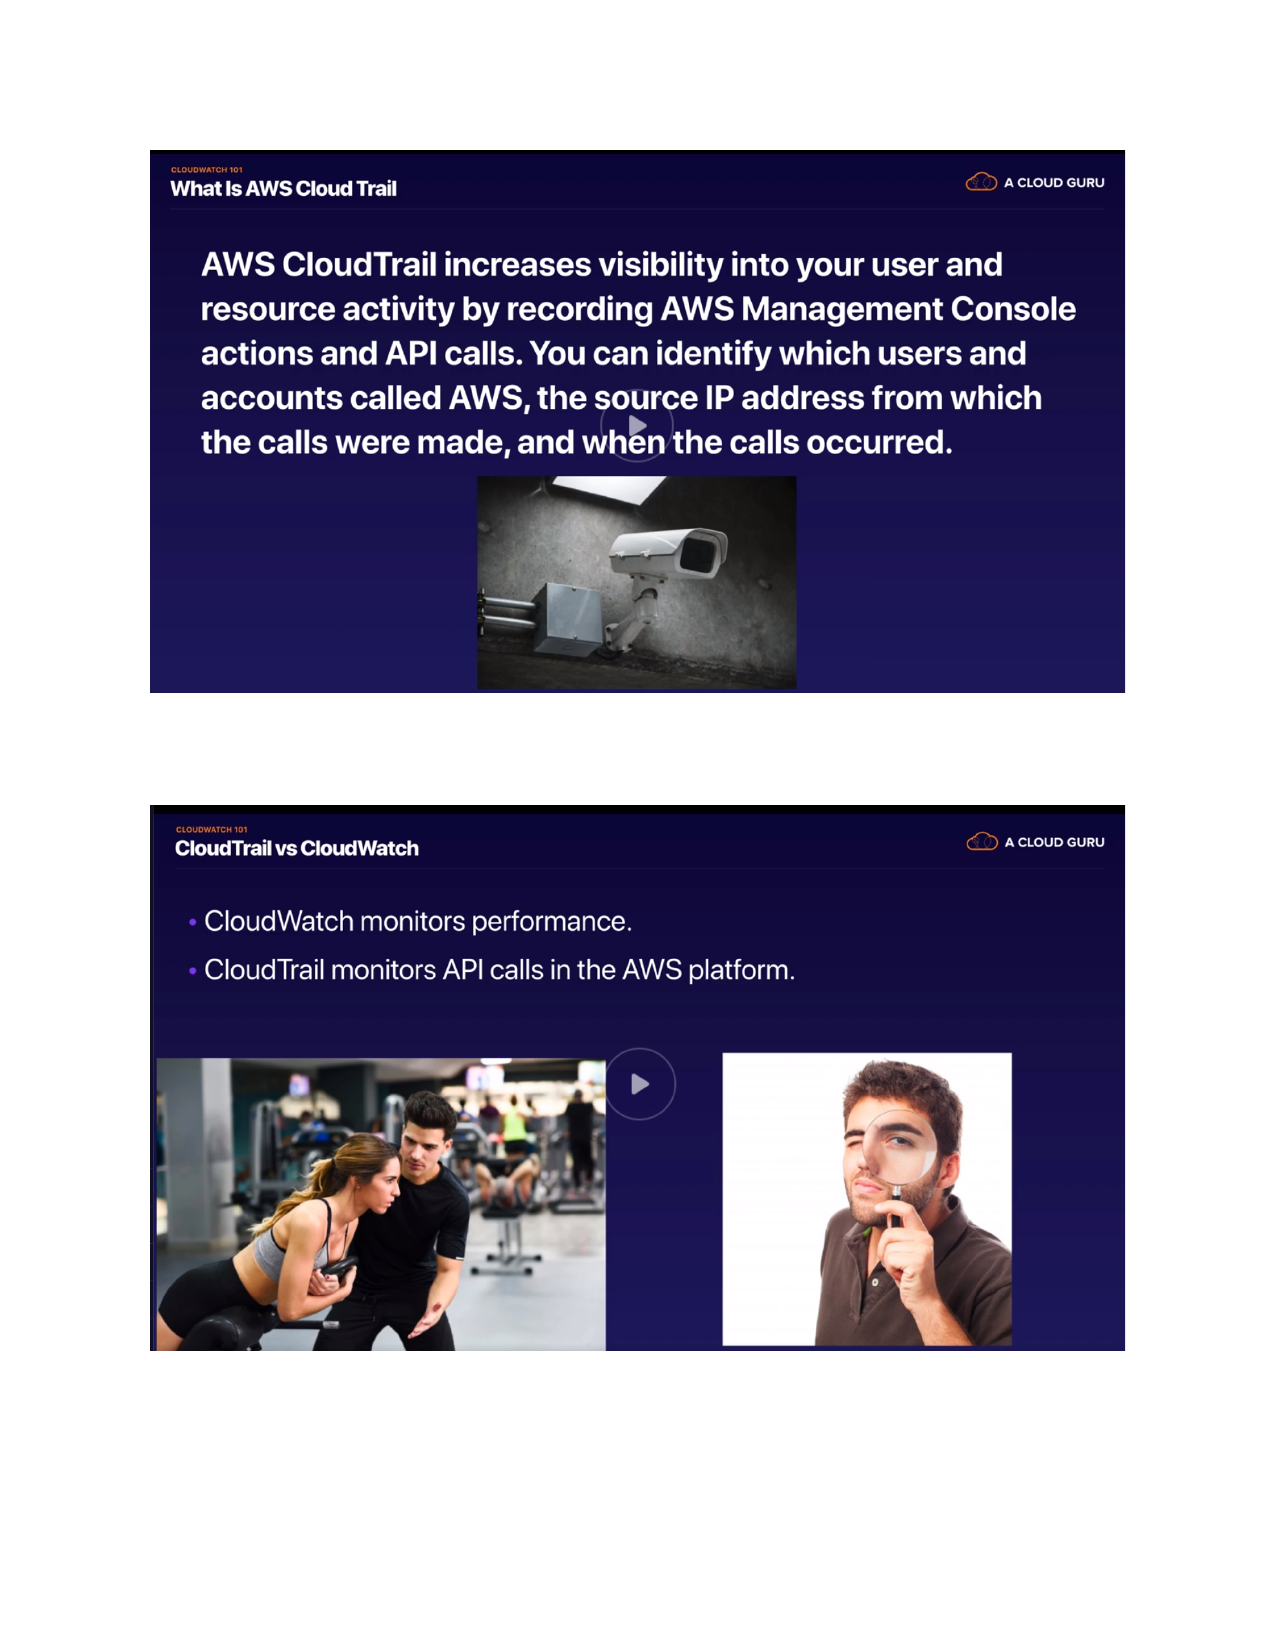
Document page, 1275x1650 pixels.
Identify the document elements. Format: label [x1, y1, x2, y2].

picture [150, 805, 1125, 1351]
picture [150, 150, 1125, 693]
